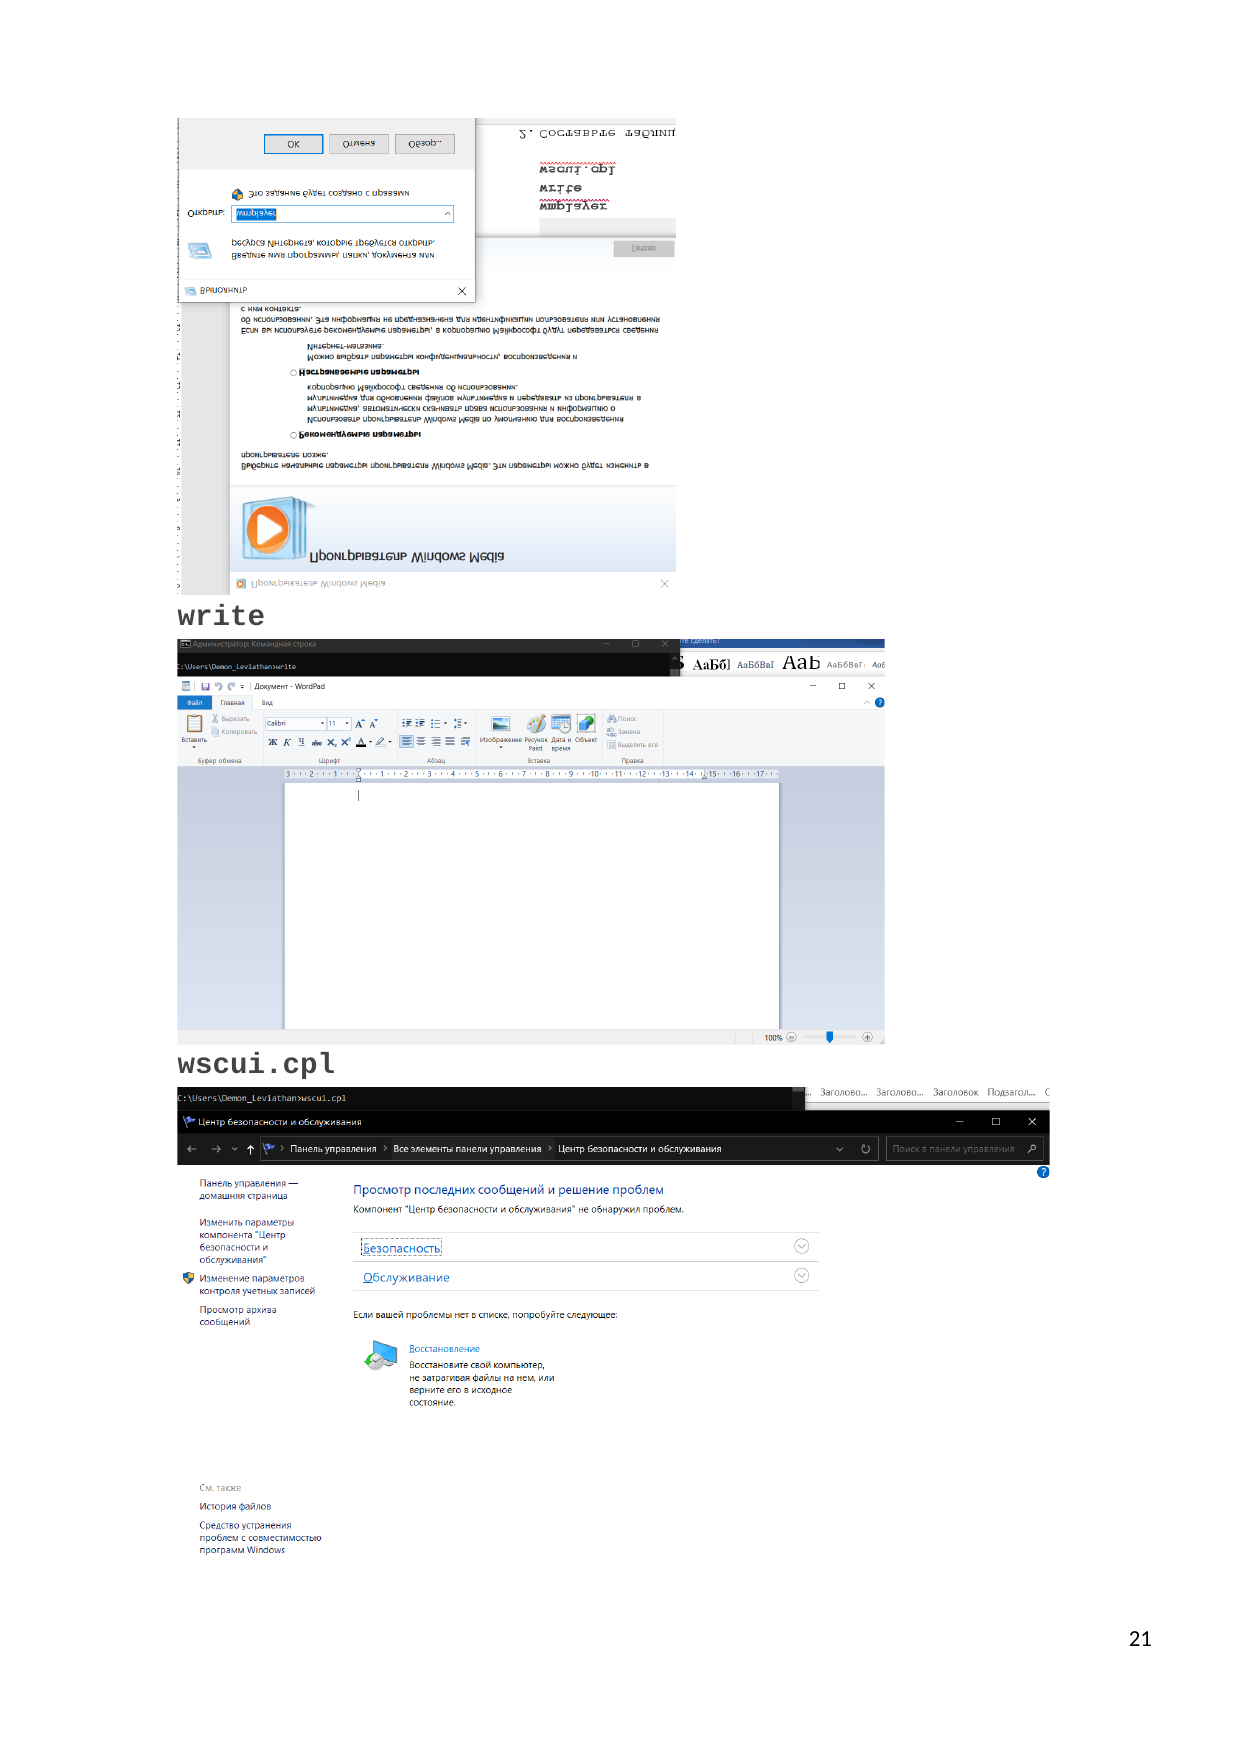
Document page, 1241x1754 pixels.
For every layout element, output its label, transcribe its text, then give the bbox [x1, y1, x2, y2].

picture [177, 118, 676, 595]
picture [177, 1087, 1050, 1571]
picture [177, 639, 885, 1045]
